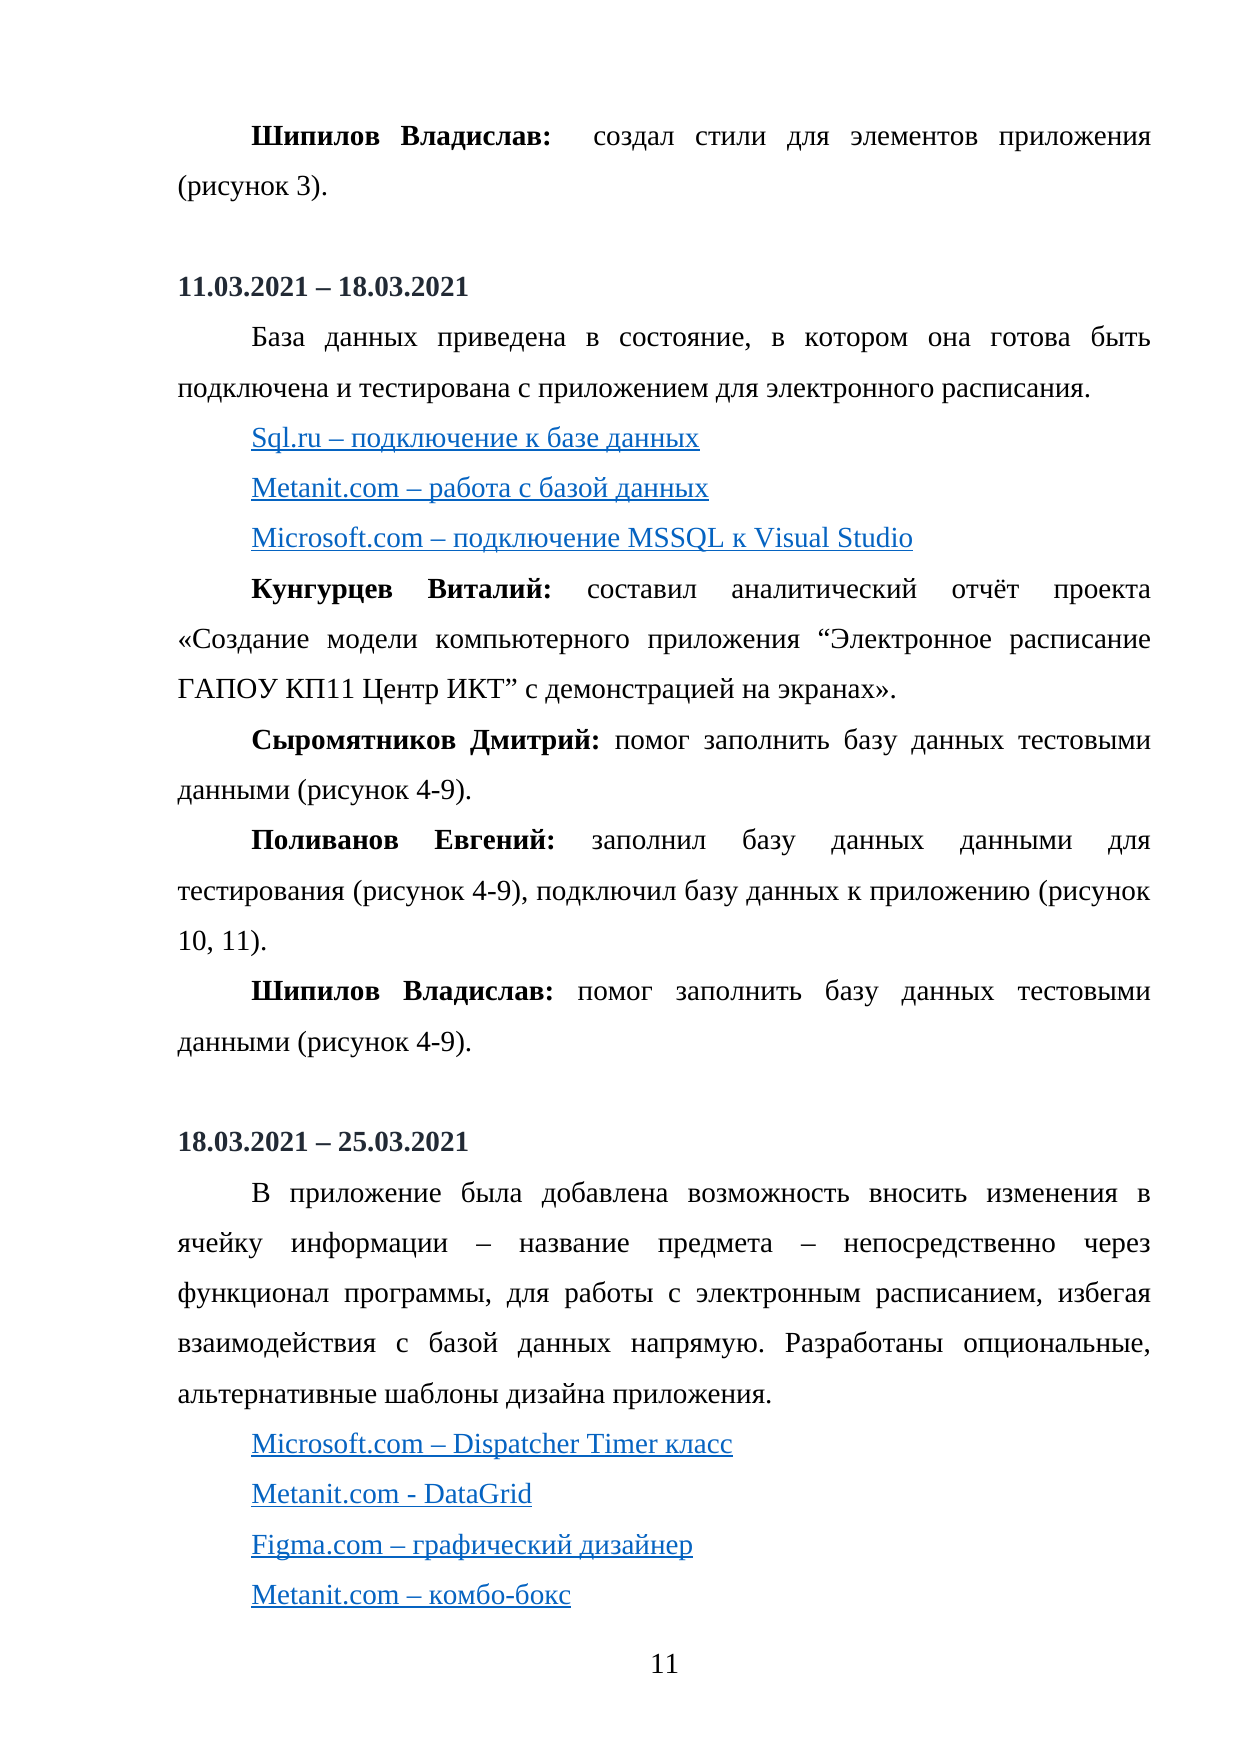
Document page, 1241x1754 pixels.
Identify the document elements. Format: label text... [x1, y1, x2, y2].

text Сыромятников Дмитрий: помог заполнить базу данных тестовыми данными (рисунок 4-9). [177, 722, 1152, 806]
text Microsoft.com – Dispatcher Timer класс [177, 1426, 1152, 1460]
text Шипилов Владислав: помог заполнить базу данных тестовыми данными (рисунок 4-9). [177, 973, 1152, 1057]
text Поливанов Евгений: заполнил базу данных данными для тестирования (рисунок 4-9), подключил базу данных к приложению (рисунок 10, 11). [177, 822, 1152, 957]
text Microsoft.com – подключение MSSQL к Visual Studio [177, 521, 1152, 554]
text Кунгурцев Виталий: составил аналитический отчёт проекта «Создание модели компьютерного приложения “Электронное расписание ГАПОУ КП11 Центр ИКТ” с демонстрацией на экранах». [177, 571, 1152, 705]
text Шипилов Владислав: создал стили для элементов приложения (рисунок 3). [177, 118, 1152, 202]
text 11.03.2021 – 18.03.2021 [177, 269, 1152, 303]
text Sql.ru – подключение к базе данных [177, 420, 1152, 453]
text База данных приведена в состояние, в котором она готова быть подключена и тестирована с приложением для электронного расписания. [177, 319, 1152, 403]
text 18.03.2021 – 25.03.2021 [177, 1124, 1152, 1158]
text Metanit.com – комбо-бокс [177, 1577, 1152, 1611]
text Metanit.com - DataGrid [177, 1477, 1152, 1510]
text Metanit.com – работа с базой данных [177, 470, 1152, 504]
text Figma.com – графический дизайнер [177, 1527, 1152, 1560]
text В приложение была добавлена возможность вносить изменения в ячейку информации – название предмета – непосредственно через функционал программы, для работы с электронным расписанием, избегая взаимодействия с базой данных напрямую. Разработаны опциональные, альтернативные шаблоны дизайна приложения. [177, 1175, 1152, 1409]
